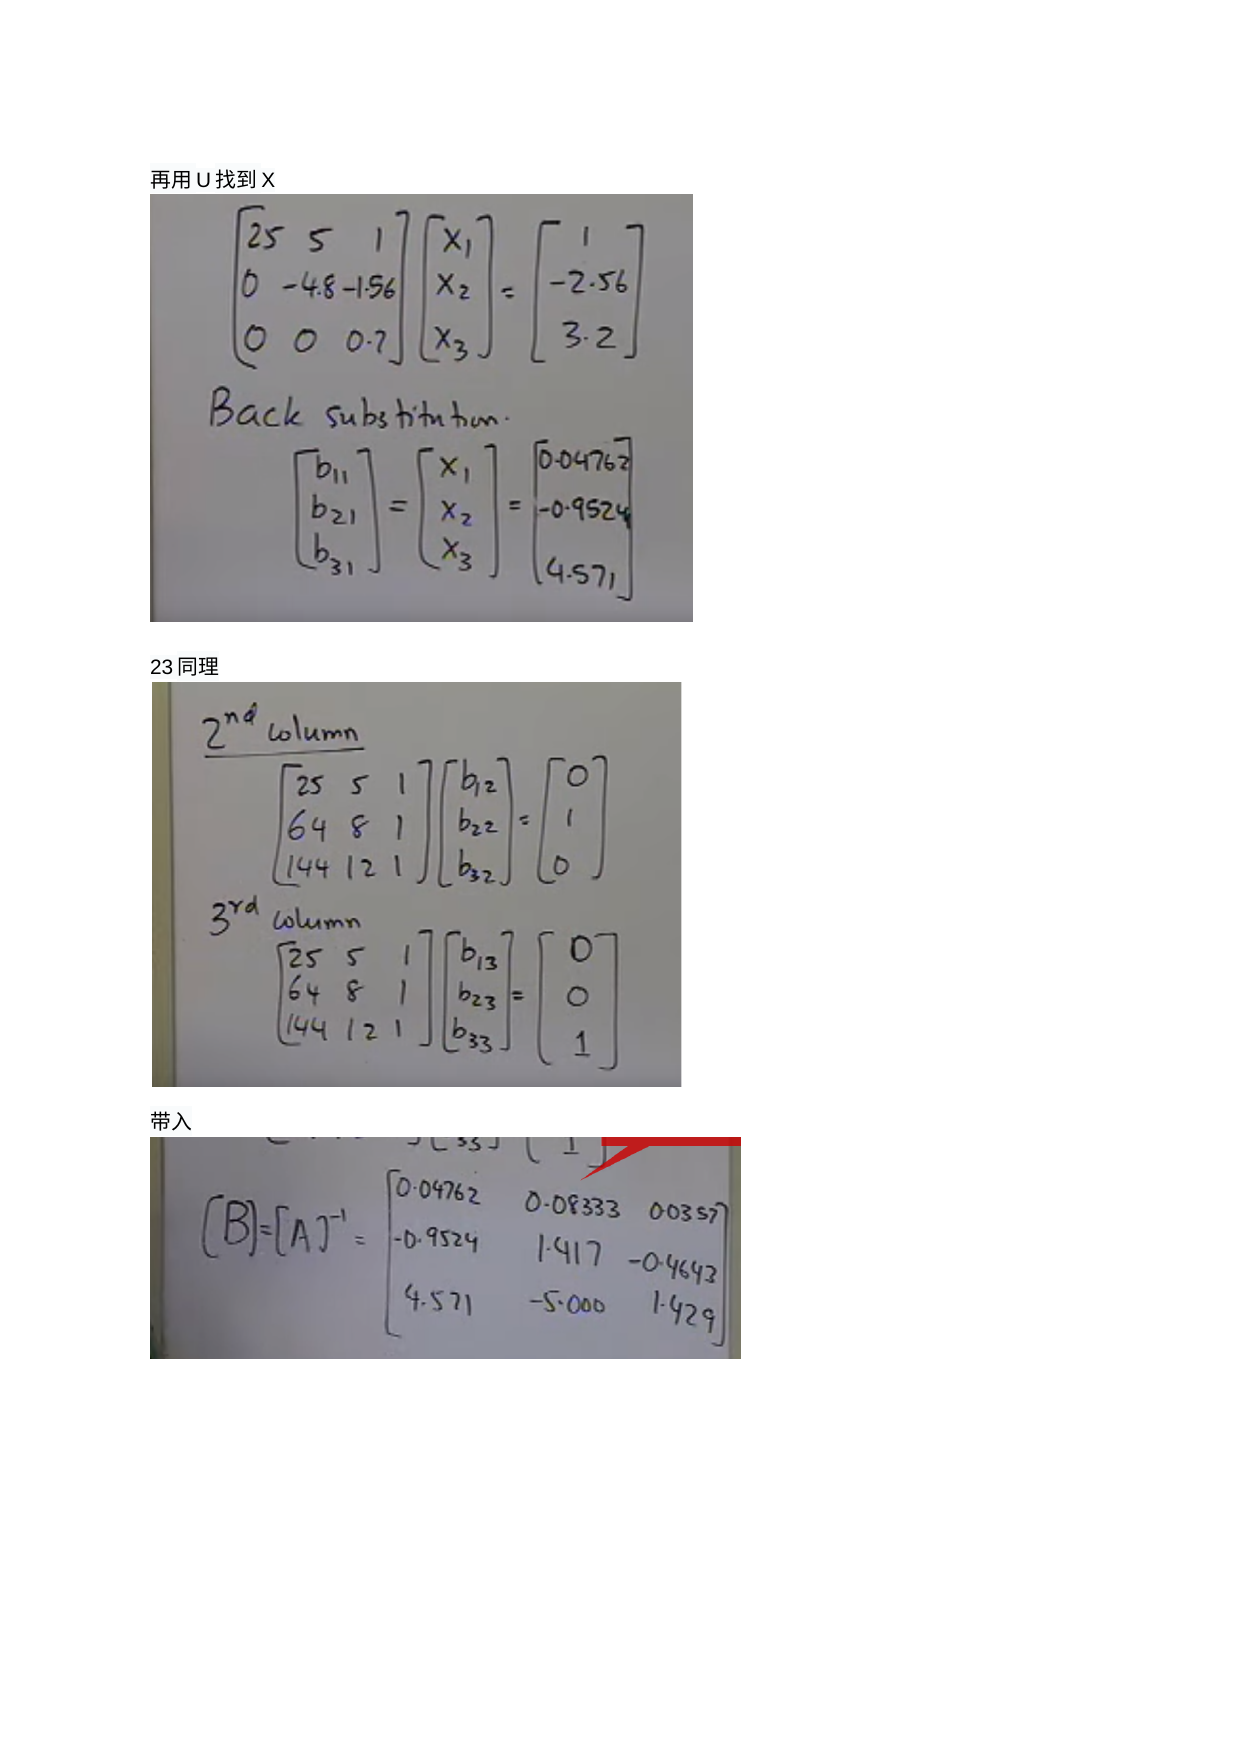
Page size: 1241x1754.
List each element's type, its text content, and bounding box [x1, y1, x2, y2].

text 再用U找到X [150, 162, 1090, 194]
picture [150, 1137, 741, 1359]
text 带入 [150, 1104, 1090, 1137]
picture [150, 194, 693, 622]
text 23同理 [150, 649, 1090, 682]
picture [150, 682, 682, 1087]
